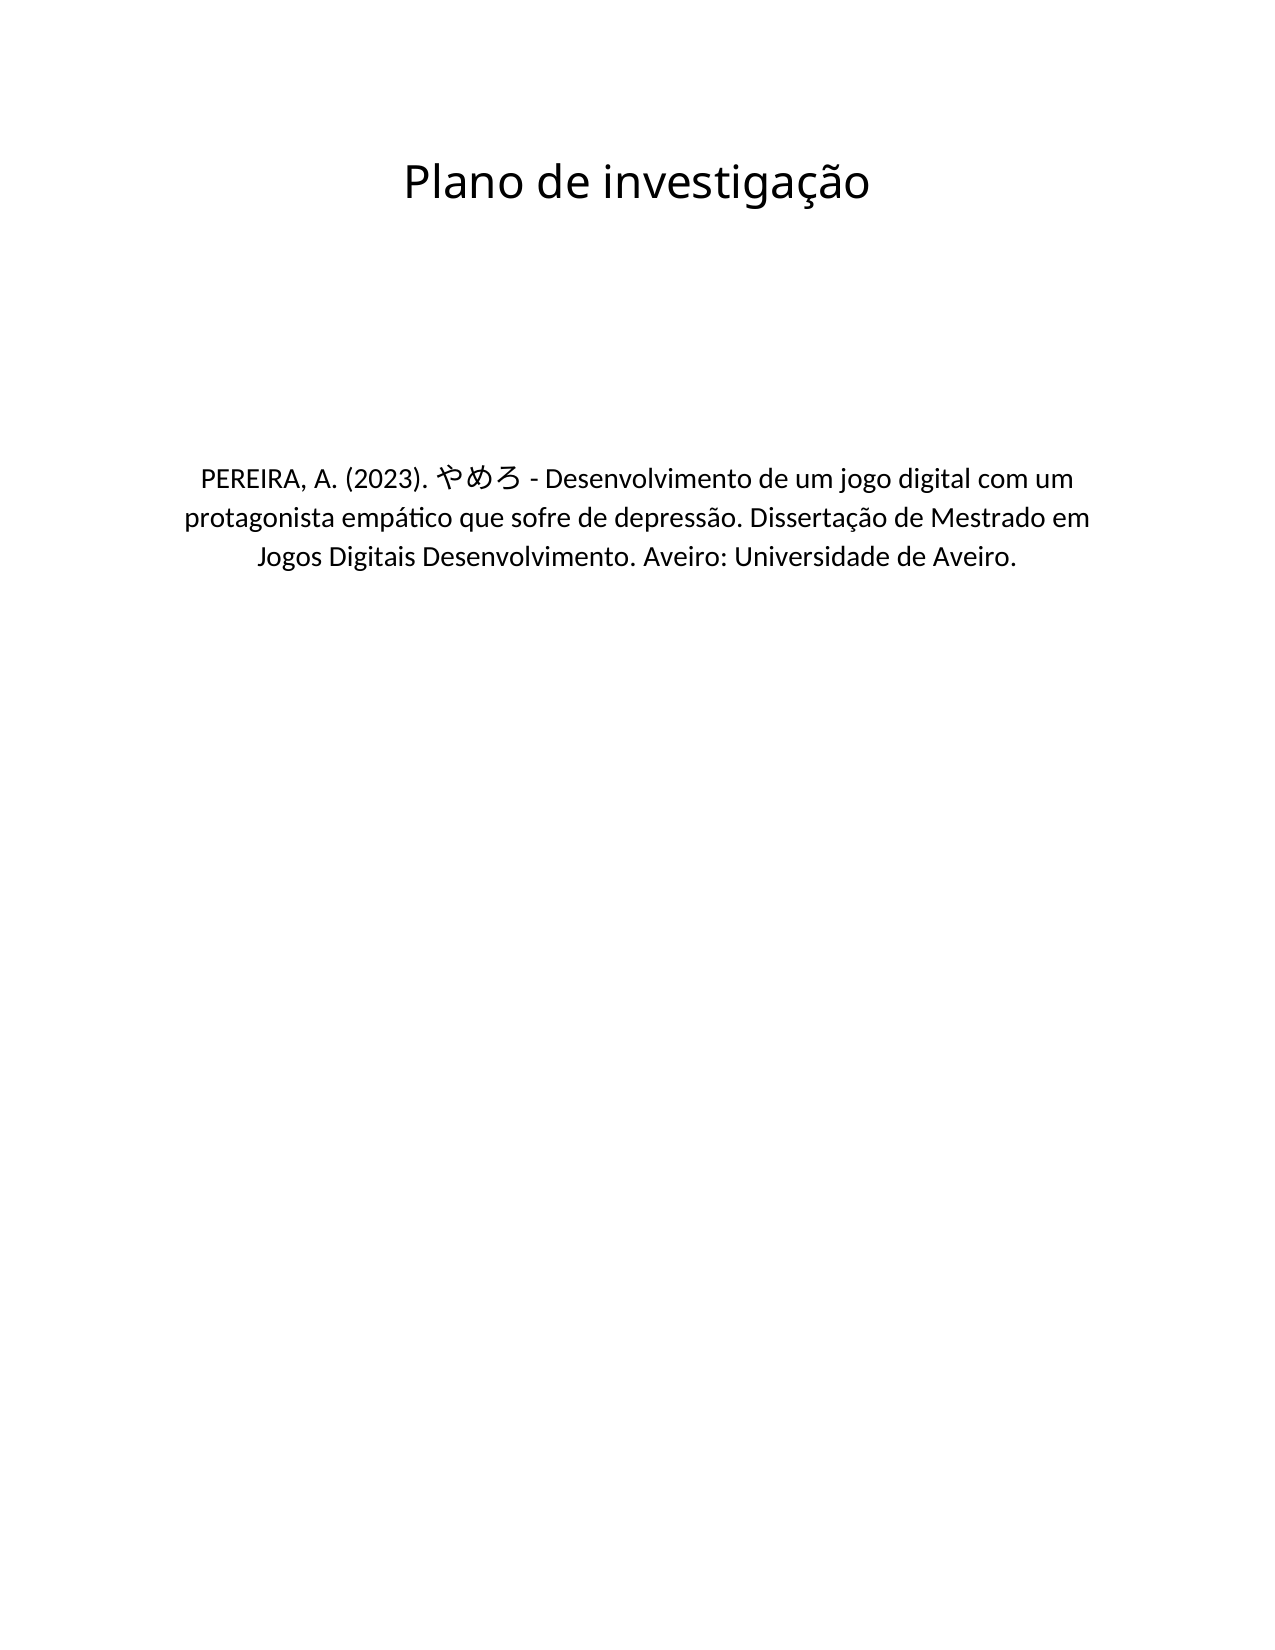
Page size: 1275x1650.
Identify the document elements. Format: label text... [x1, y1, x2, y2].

text PEREIRA, A. (2023). やめろ - Desenvolvimento de um jogo digital com um protagonista empático que sofre de depressão. Dissertação de Mestrado em Jogos Digitais Desenvolvimento. Aveiro: Universidade de Aveiro. [150, 454, 1125, 573]
text Plano de investigação [150, 150, 1125, 212]
